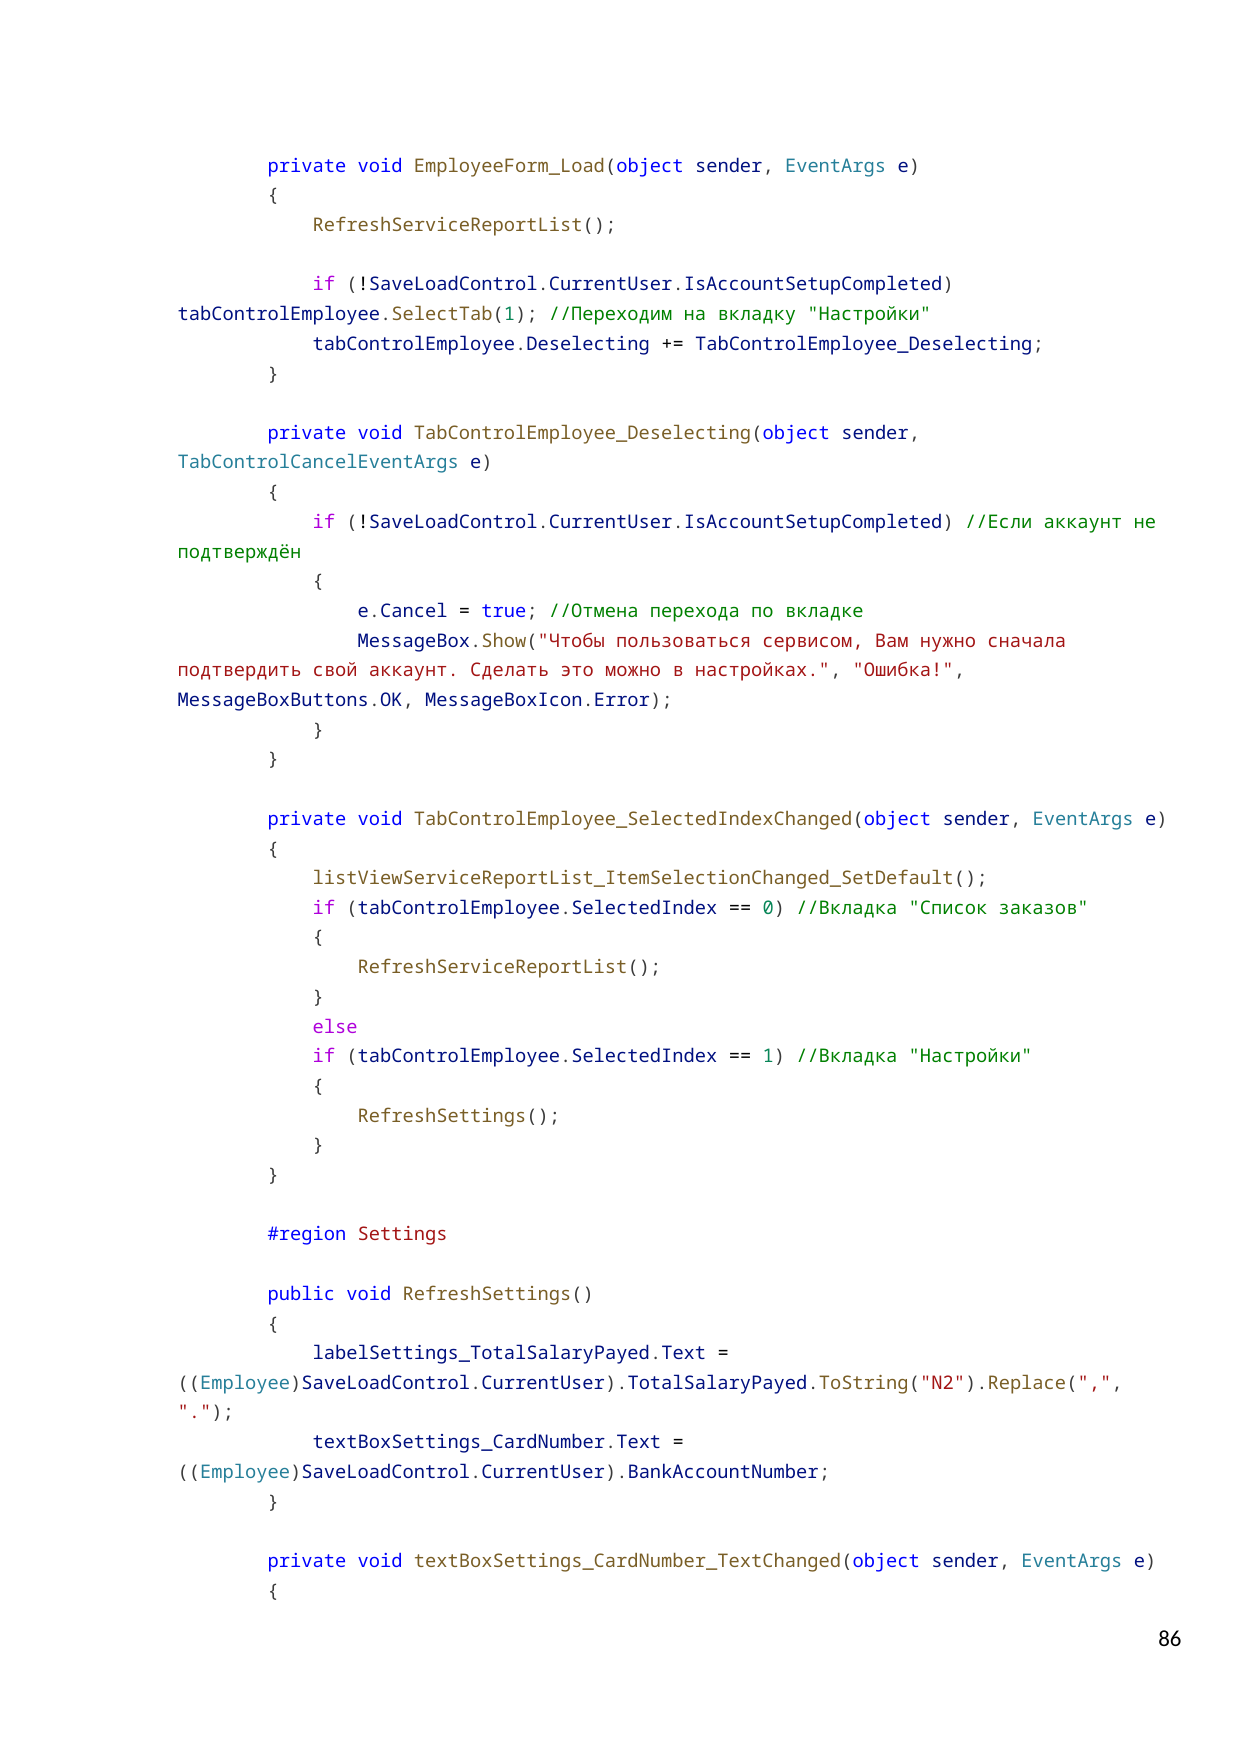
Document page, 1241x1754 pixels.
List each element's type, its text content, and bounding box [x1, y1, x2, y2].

text } [177, 979, 1181, 1009]
text } [177, 356, 1181, 385]
text } [177, 1127, 1181, 1157]
text tabControlEmployee.Deselecting += TabControlEmployee_Deselecting; [177, 326, 1181, 356]
text private void TabControlEmployee_SelectedIndexChanged(object sender, EventArgs e) [177, 801, 1181, 831]
text private void TabControlEmployee_Deselecting(object sender, TabControlCancelEventArgs e) [177, 415, 1181, 474]
text } [177, 712, 1181, 742]
text { [177, 563, 1181, 593]
text public void RefreshSettings() [177, 1276, 1181, 1306]
text #region Settings [177, 1217, 1181, 1246]
text if (tabControlEmployee.SelectedIndex == 0) //Вкладка "Список заказов" [177, 890, 1181, 920]
text } [177, 1484, 1181, 1513]
text textBoxSettings_CardNumber.Text = ((Employee)SaveLoadControl.CurrentUser).BankAccountNumber; [177, 1424, 1181, 1484]
text { [177, 474, 1181, 504]
text RefreshServiceReportList(); [177, 949, 1181, 979]
text if (!SaveLoadControl.CurrentUser.IsAccountSetupCompleted) tabControlEmployee.SelectTab(1); //Переходим на вкладку "Настройки" [177, 267, 1181, 326]
text private void textBoxSettings_CardNumber_TextChanged(object sender, EventArgs e) [177, 1543, 1181, 1573]
text if (tabControlEmployee.SelectedIndex == 1) //Вкладка "Настройки" [177, 1038, 1181, 1068]
text private void EmployeeForm_Load(object sender, EventArgs e) [177, 148, 1181, 177]
text RefreshServiceReportList(); [177, 207, 1181, 237]
text RefreshSettings(); [177, 1098, 1181, 1127]
text { [177, 831, 1181, 860]
text MessageBox.Show("Чтобы пользоваться сервисом, Вам нужно сначала подтвердить свой аккаунт. Сделать это можно в настройках.", "Ошибка!", MessageBoxButtons.OK, MessageBoxIcon.Error); [177, 623, 1181, 712]
text listViewServiceReportList_ItemSelectionChanged_SetDefault(); [177, 860, 1181, 890]
text } [177, 1157, 1181, 1187]
text { [177, 1068, 1181, 1098]
text { [177, 177, 1181, 207]
text } [177, 742, 1181, 771]
text { [177, 1573, 1181, 1602]
text else [177, 1009, 1181, 1038]
text { [177, 1306, 1181, 1335]
text { [177, 920, 1181, 949]
text labelSettings_TotalSalaryPayed.Text = ((Employee)SaveLoadControl.CurrentUser).TotalSalaryPayed.ToString("N2").Replace(",", "."); [177, 1335, 1181, 1424]
text if (!SaveLoadControl.CurrentUser.IsAccountSetupCompleted) //Если аккаунт не подтверждён [177, 504, 1181, 563]
text e.Cancel = true; //Отмена перехода по вкладке [177, 593, 1181, 623]
